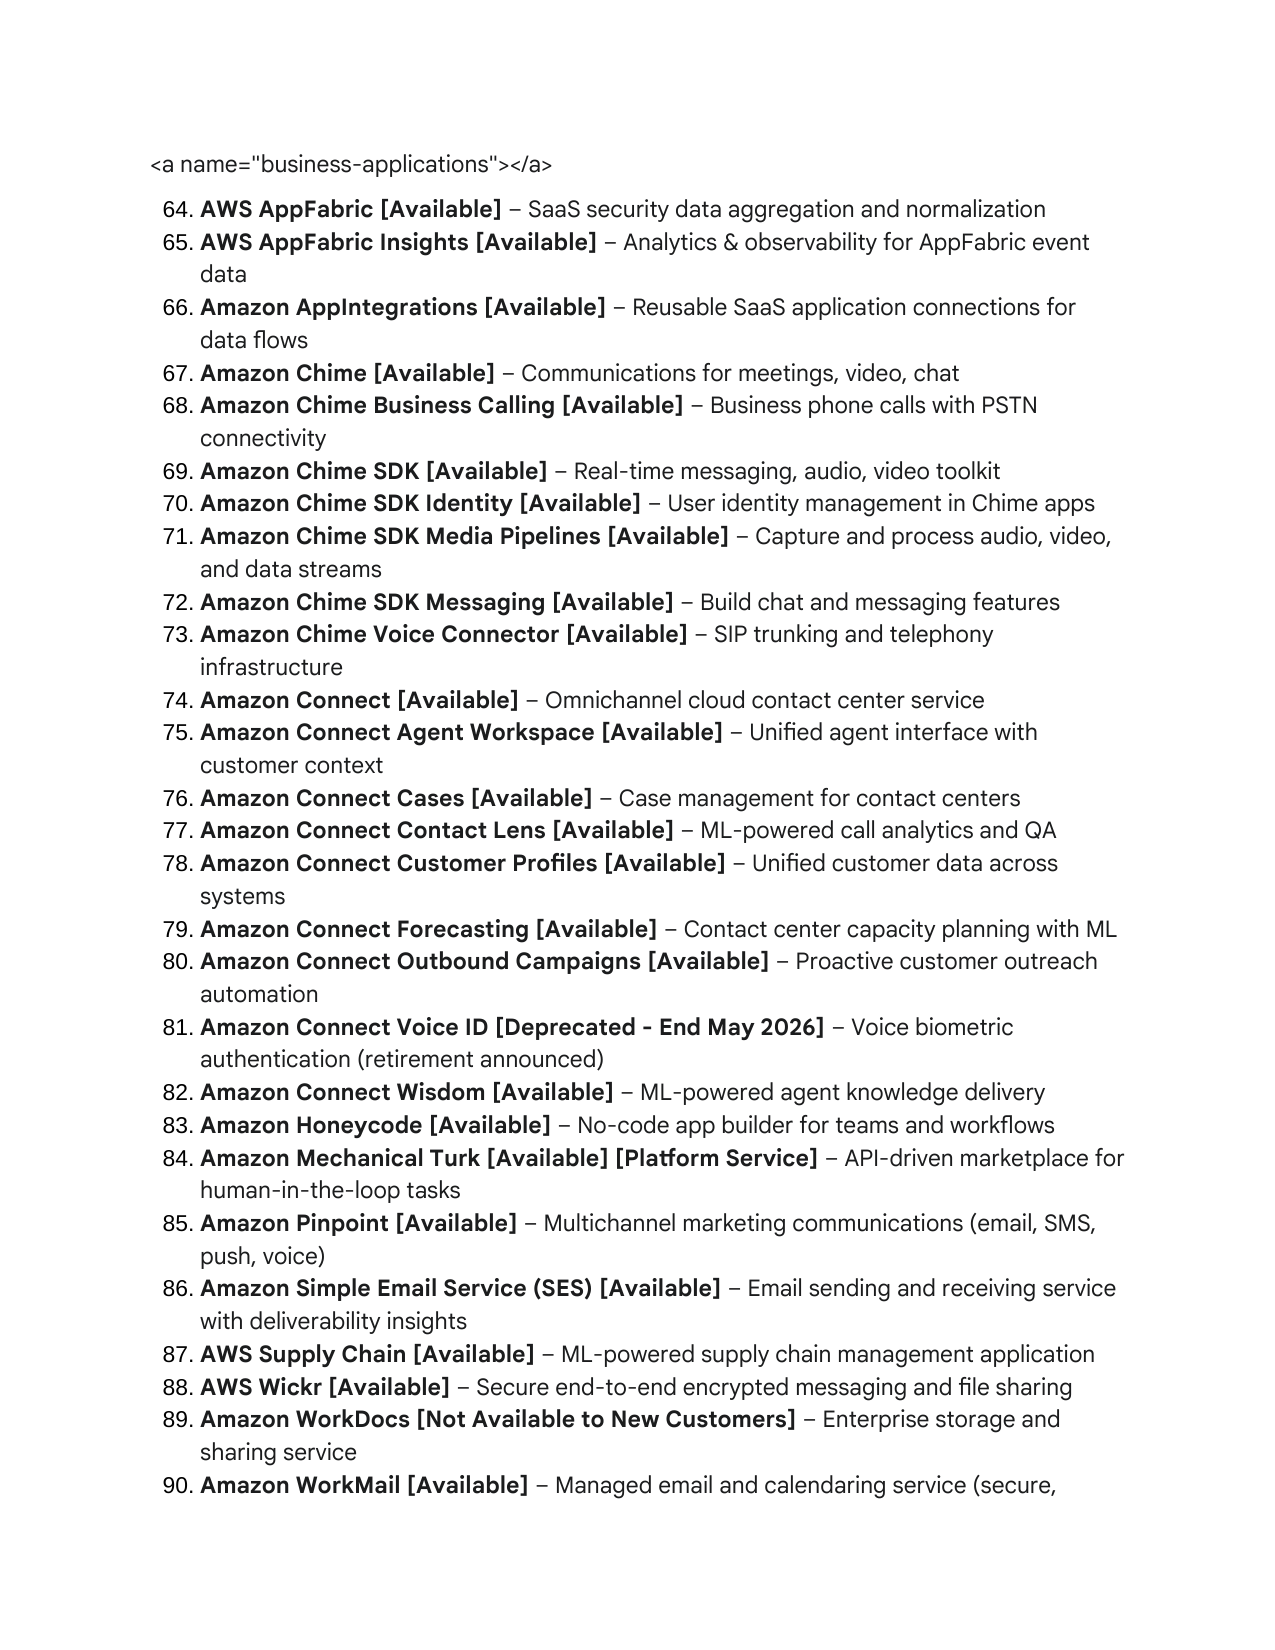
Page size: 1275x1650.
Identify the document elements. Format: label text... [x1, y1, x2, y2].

list Amazon Chime SDK Identity [Available] – User identity management in Chime apps [162, 489, 1125, 518]
list Amazon WorkDocs [Not Available to New Customers] – Enterprise storage and sharing service [162, 1405, 1125, 1467]
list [162, 1471, 1125, 1499]
list AWS Supply Chain [Available] – ML-powered supply chain management application [162, 1340, 1125, 1369]
text <a name="business-applications"></a> [150, 150, 1125, 179]
list AWS AppFabric [Available] – SaaS security data aggregation and normalization [162, 195, 1125, 224]
list Amazon Chime SDK [Available] – Real-time messaging, audio, video toolkit [162, 457, 1125, 486]
list Amazon Chime Business Calling [Available] – Business phone calls with PSTN connectivity [162, 391, 1125, 453]
list Amazon Pinpoint [Available] – Multichannel marketing communications (email, SMS, push, voice) [162, 1209, 1125, 1271]
list Amazon Connect Voice ID [Deprecated - End May 2026] – Voice biometric authentication (retirement announced) [162, 1013, 1125, 1074]
list Amazon Mechanical Turk [Available] [Platform Service] – API-driven marketplace for human-in-the-loop tasks [162, 1144, 1125, 1205]
list Amazon Chime SDK Media Pipelines [Available] – Capture and process audio, video, and data streams [162, 522, 1125, 584]
list Amazon AppIntegrations [Available] – Reusable SaaS application connections for data flows [162, 293, 1125, 355]
list Amazon Connect Customer Profiles [Available] – Unified customer data across systems [162, 849, 1125, 911]
list AWS AppFabric Insights [Available] – Analytics & observability for AppFabric event data [162, 228, 1125, 289]
list Amazon Honeycode [Available] – No-code app builder for teams and workflows [162, 1111, 1125, 1140]
list Amazon Connect Wisdom [Available] – ML-powered agent knowledge delivery [162, 1078, 1125, 1107]
list Amazon Connect Forecasting [Available] – Contact center capacity planning with ML [162, 915, 1125, 943]
list AWS Wickr [Available] – Secure end-to-end encrypted messaging and file sharing [162, 1373, 1125, 1401]
list Amazon Chime [Available] – Communications for meetings, video, chat [162, 359, 1125, 387]
list Amazon Simple Email Service (SES) [Available] – Email sending and receiving service with deliverability insights [162, 1274, 1125, 1336]
list Amazon Connect Agent Workspace [Available] – Unified agent interface with customer context [162, 718, 1125, 780]
list Amazon Connect [Available] – Omnichannel cloud contact center service [162, 686, 1125, 714]
list Amazon Chime SDK Messaging [Available] – Build chat and messaging features [162, 588, 1125, 616]
list Amazon Connect Outbound Campaigns [Available] – Proactive customer outreach automation [162, 947, 1125, 1009]
list Amazon Chime Voice Connector [Available] – SIP trunking and telephony infrastructure [162, 620, 1125, 682]
list Amazon Connect Contact Lens [Available] – ML-powered call analytics and QA [162, 817, 1125, 845]
list Amazon Connect Cases [Available] – Case management for contact centers [162, 784, 1125, 813]
